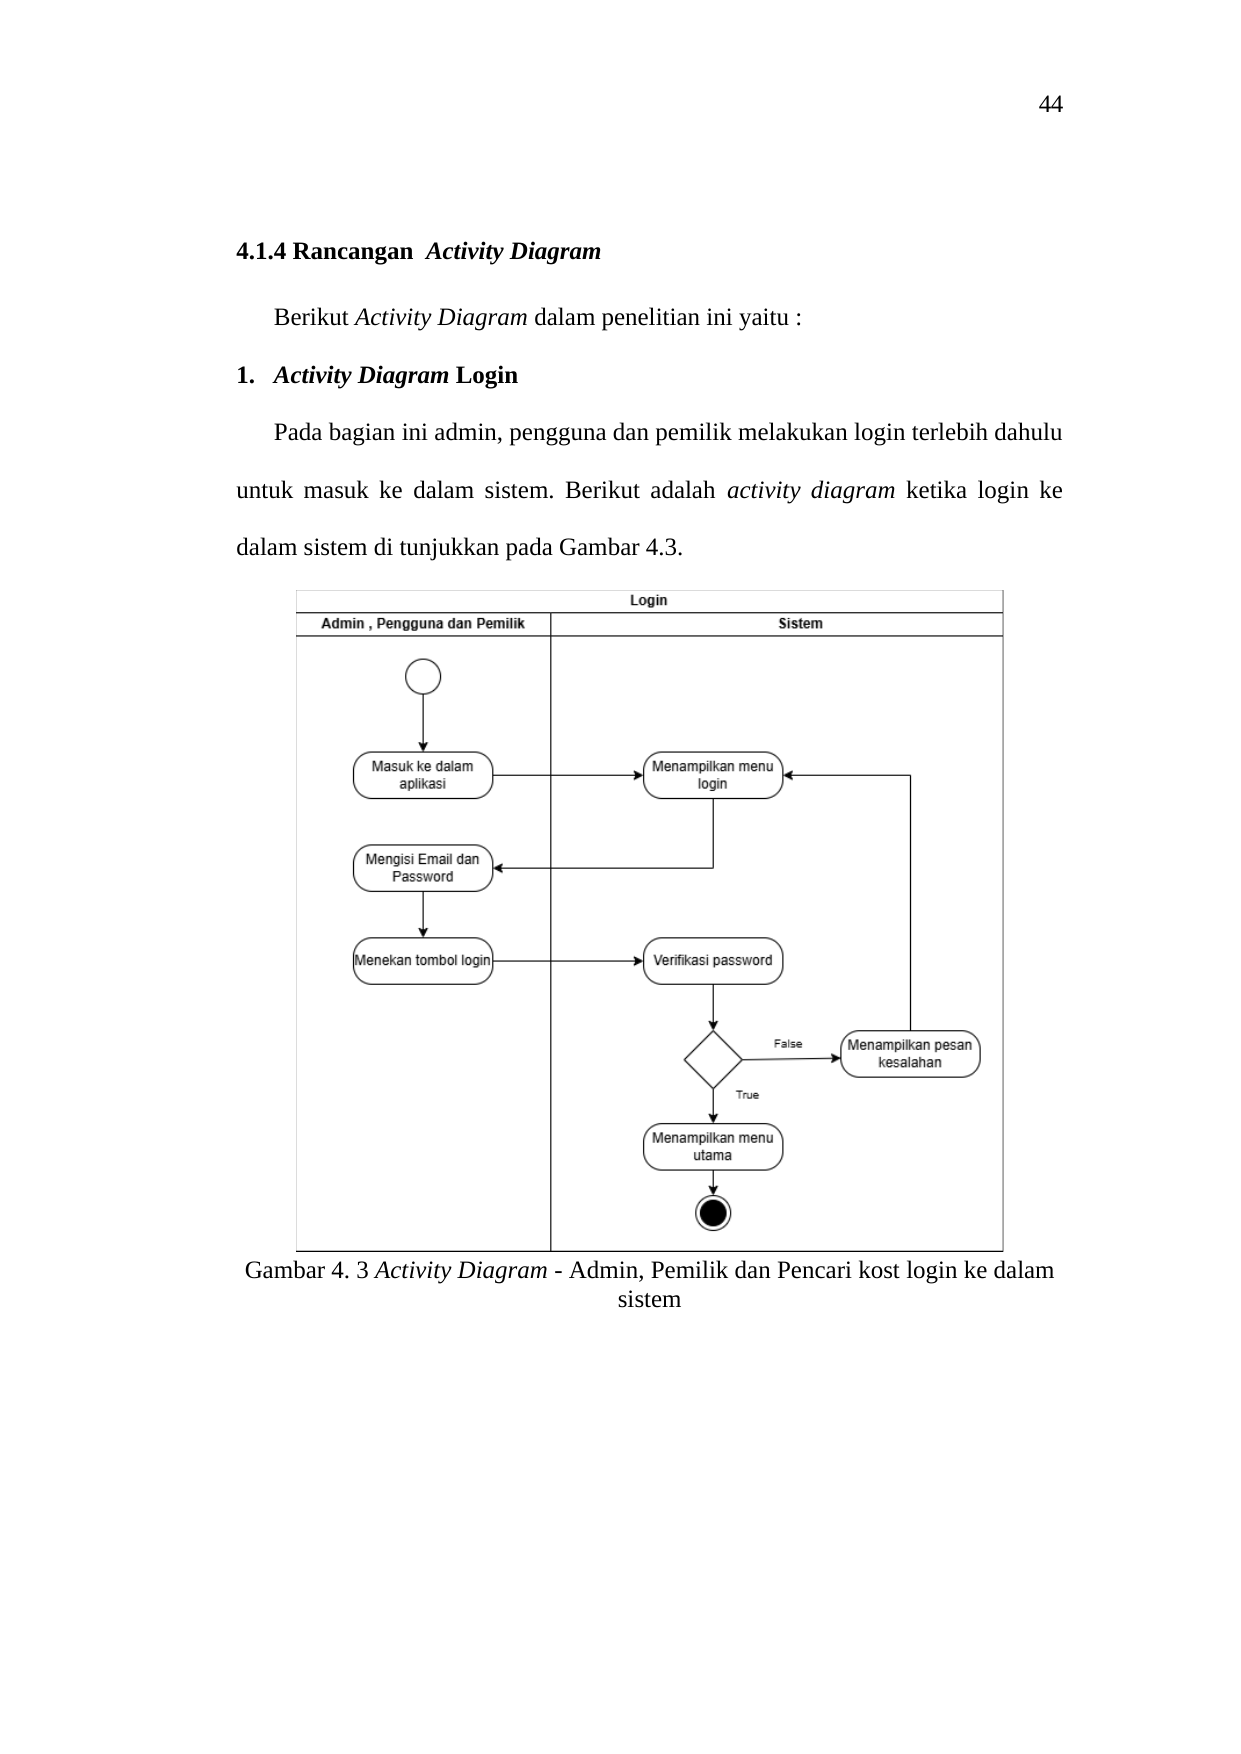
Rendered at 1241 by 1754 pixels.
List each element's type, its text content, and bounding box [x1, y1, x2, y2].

text Gambar 4. 3 Activity Diagram - Admin, Pemilik dan Pencari kost login ke dalam sistem [236, 1255, 1063, 1313]
list Activity Diagram Login [236, 360, 1063, 389]
subtitle 4.1.4 Rancangan Activity Diagram [236, 236, 1063, 265]
text Pada bagian ini admin, pengguna dan pemilik melakukan login terlebih dahulu untuk masuk ke dalam sistem. Berikut adalah activity diagram ketika login ke dalam sistem di tunjukkan pada Gambar 4.3. [236, 417, 1063, 561]
picture [296, 590, 1004, 1252]
text Berikut Activity Diagram dalam penelitian ini yaitu : [236, 302, 1063, 331]
